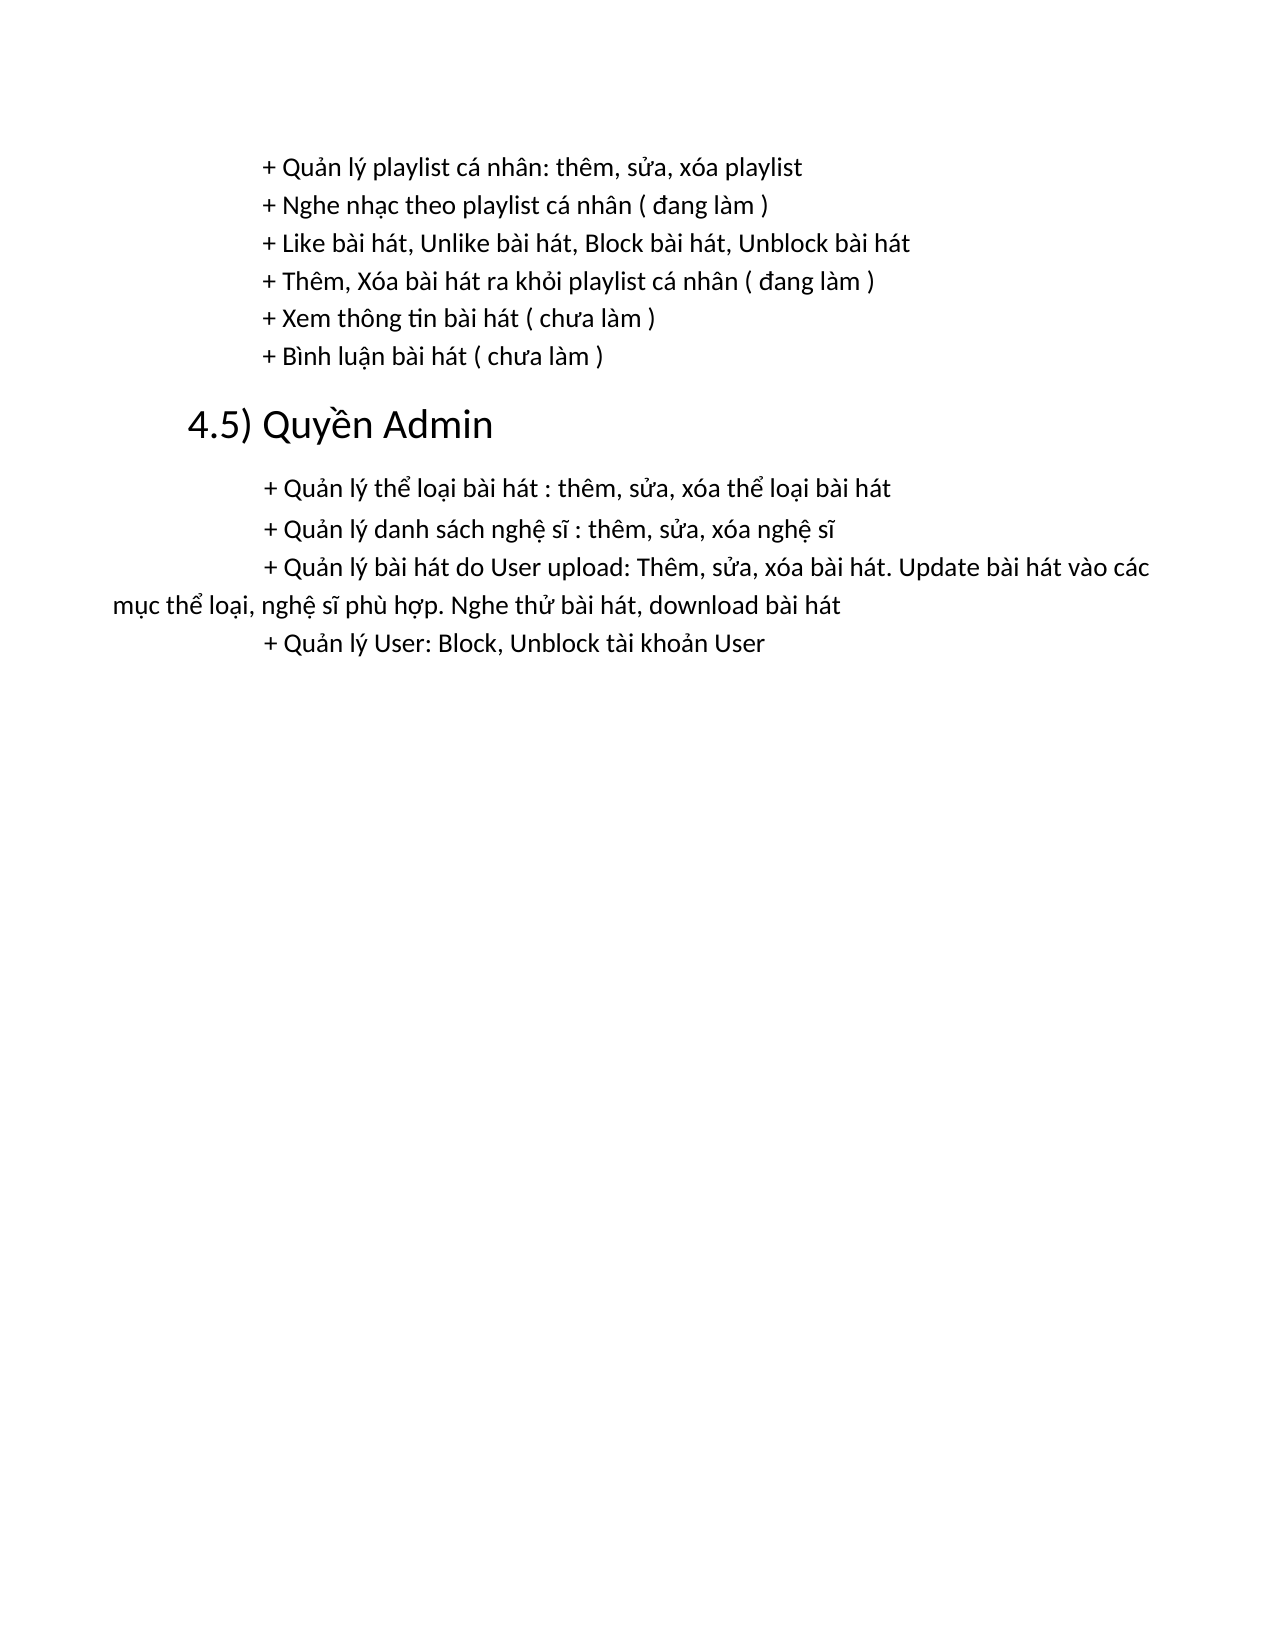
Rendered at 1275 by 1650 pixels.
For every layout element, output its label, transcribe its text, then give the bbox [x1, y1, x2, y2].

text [112, 150, 1153, 373]
text 4.5) Quyền Admin + Quản lý thể loại bài hát : thêm, sửa, xóa thể loại bài hát + Quản lý danh sách nghệ sĩ : thêm, sửa, xóa nghệ sĩ + Quản lý bài hát do User upload: Thêm, sửa, xóa bài hát. Update bài hát vào các mục thể loại, nghệ sĩ phù hợp. Nghe thử bài hát, download bài hát + Quản lý User: Block, Unblock tài khoản User [112, 398, 1153, 659]
